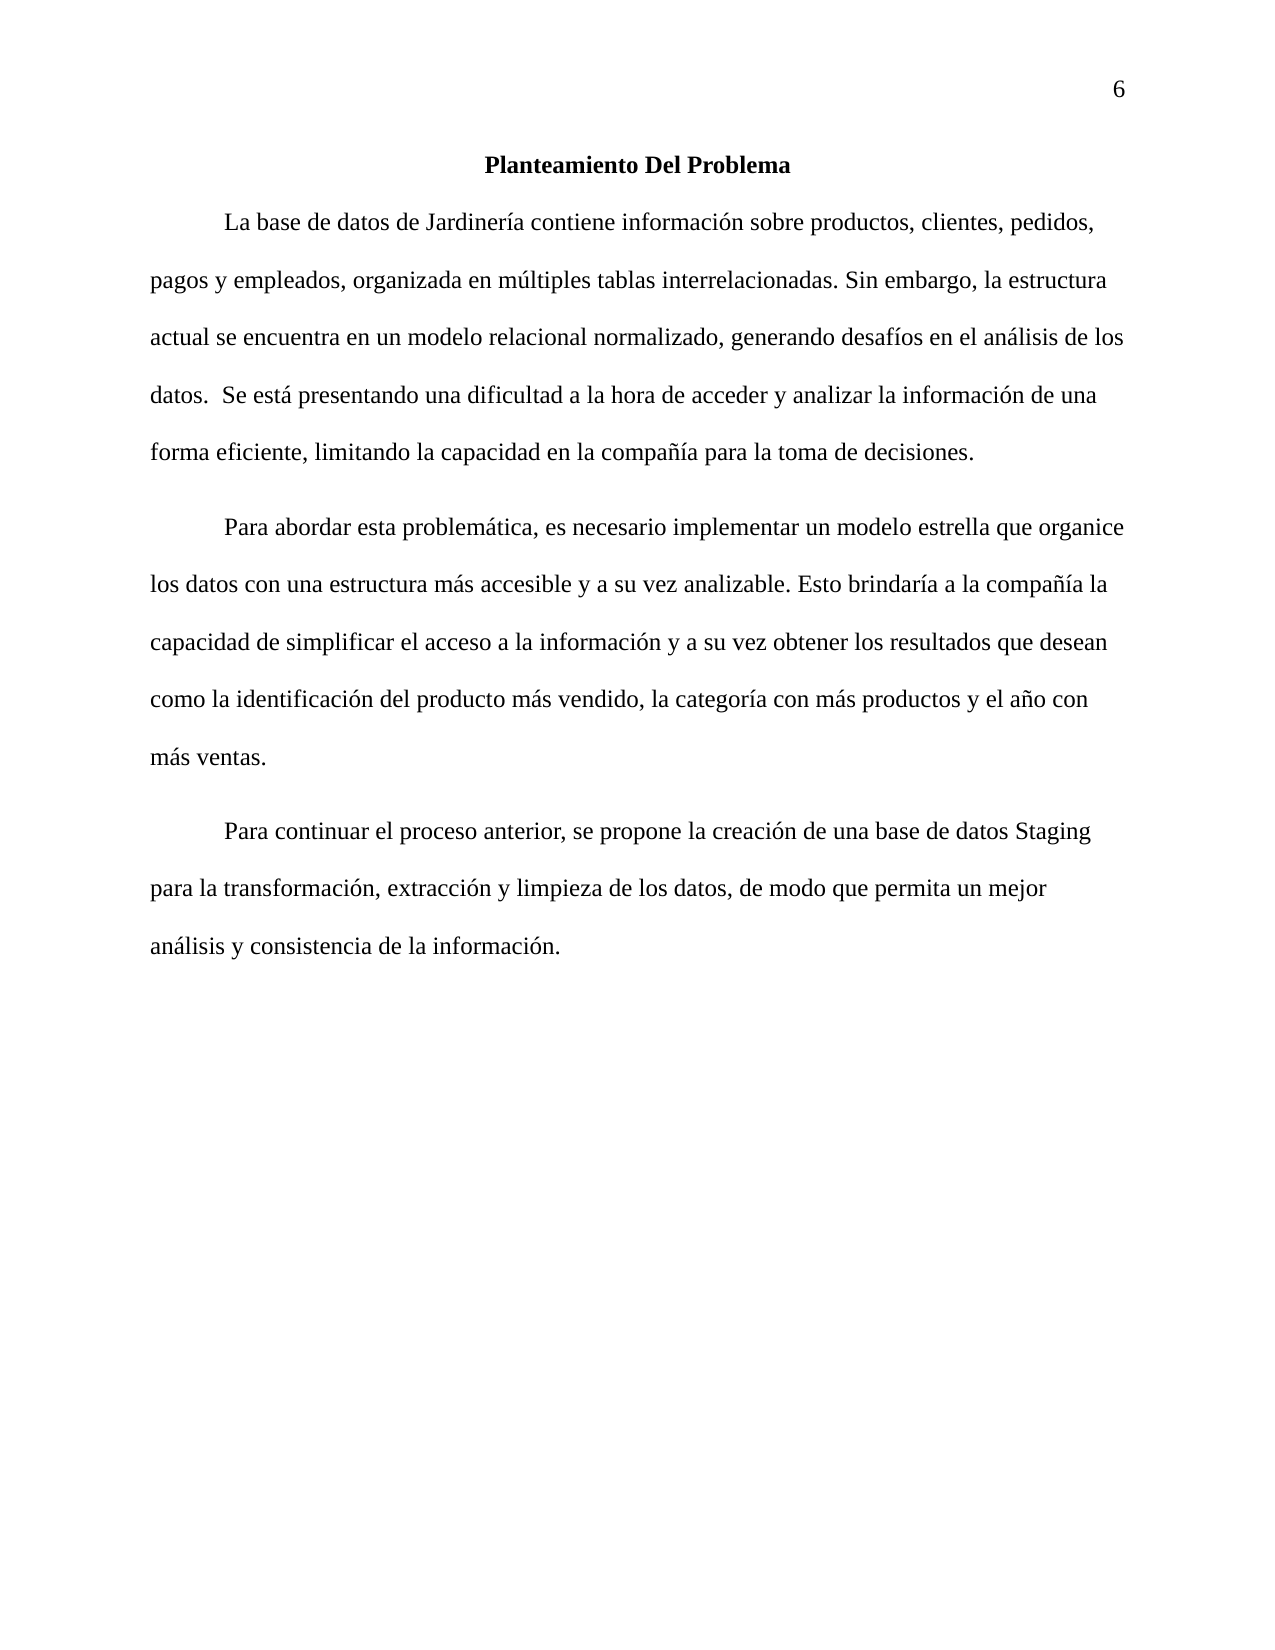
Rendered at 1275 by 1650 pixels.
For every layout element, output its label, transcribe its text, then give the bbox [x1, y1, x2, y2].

text Para continuar el proceso anterior, se propone la creación de una base de datos Staging para la transformación, extracción y limpieza de los datos, de modo que permita un mejor análisis y consistencia de la información. [150, 816, 1125, 959]
text Para abordar esta problemática, es necesario implementar un modelo estrella que organice los datos con una estructura más accesible y a su vez analizable. Esto brindaría a la compañía la capacidad de simplificar el acceso a la información y a su vez obtener los resultados que desean como la identificación del producto más vendido, la categoría con más productos y el año con más ventas. [150, 512, 1125, 770]
subtitle Planteamiento Del Problema [150, 150, 1125, 179]
text La base de datos de Jardinería contiene información sobre productos, clientes, pedidos, pagos y empleados, organizada en múltiples tablas interrelacionadas. Sin embargo, la estructura actual se encuentra en un modelo relacional normalizado, generando desafíos en el análisis de los datos. Se está presentando una dificultad a la hora de acceder y analizar la información de una forma eficiente, limitando la capacidad en la compañía para la toma de decisiones. [150, 207, 1125, 466]
